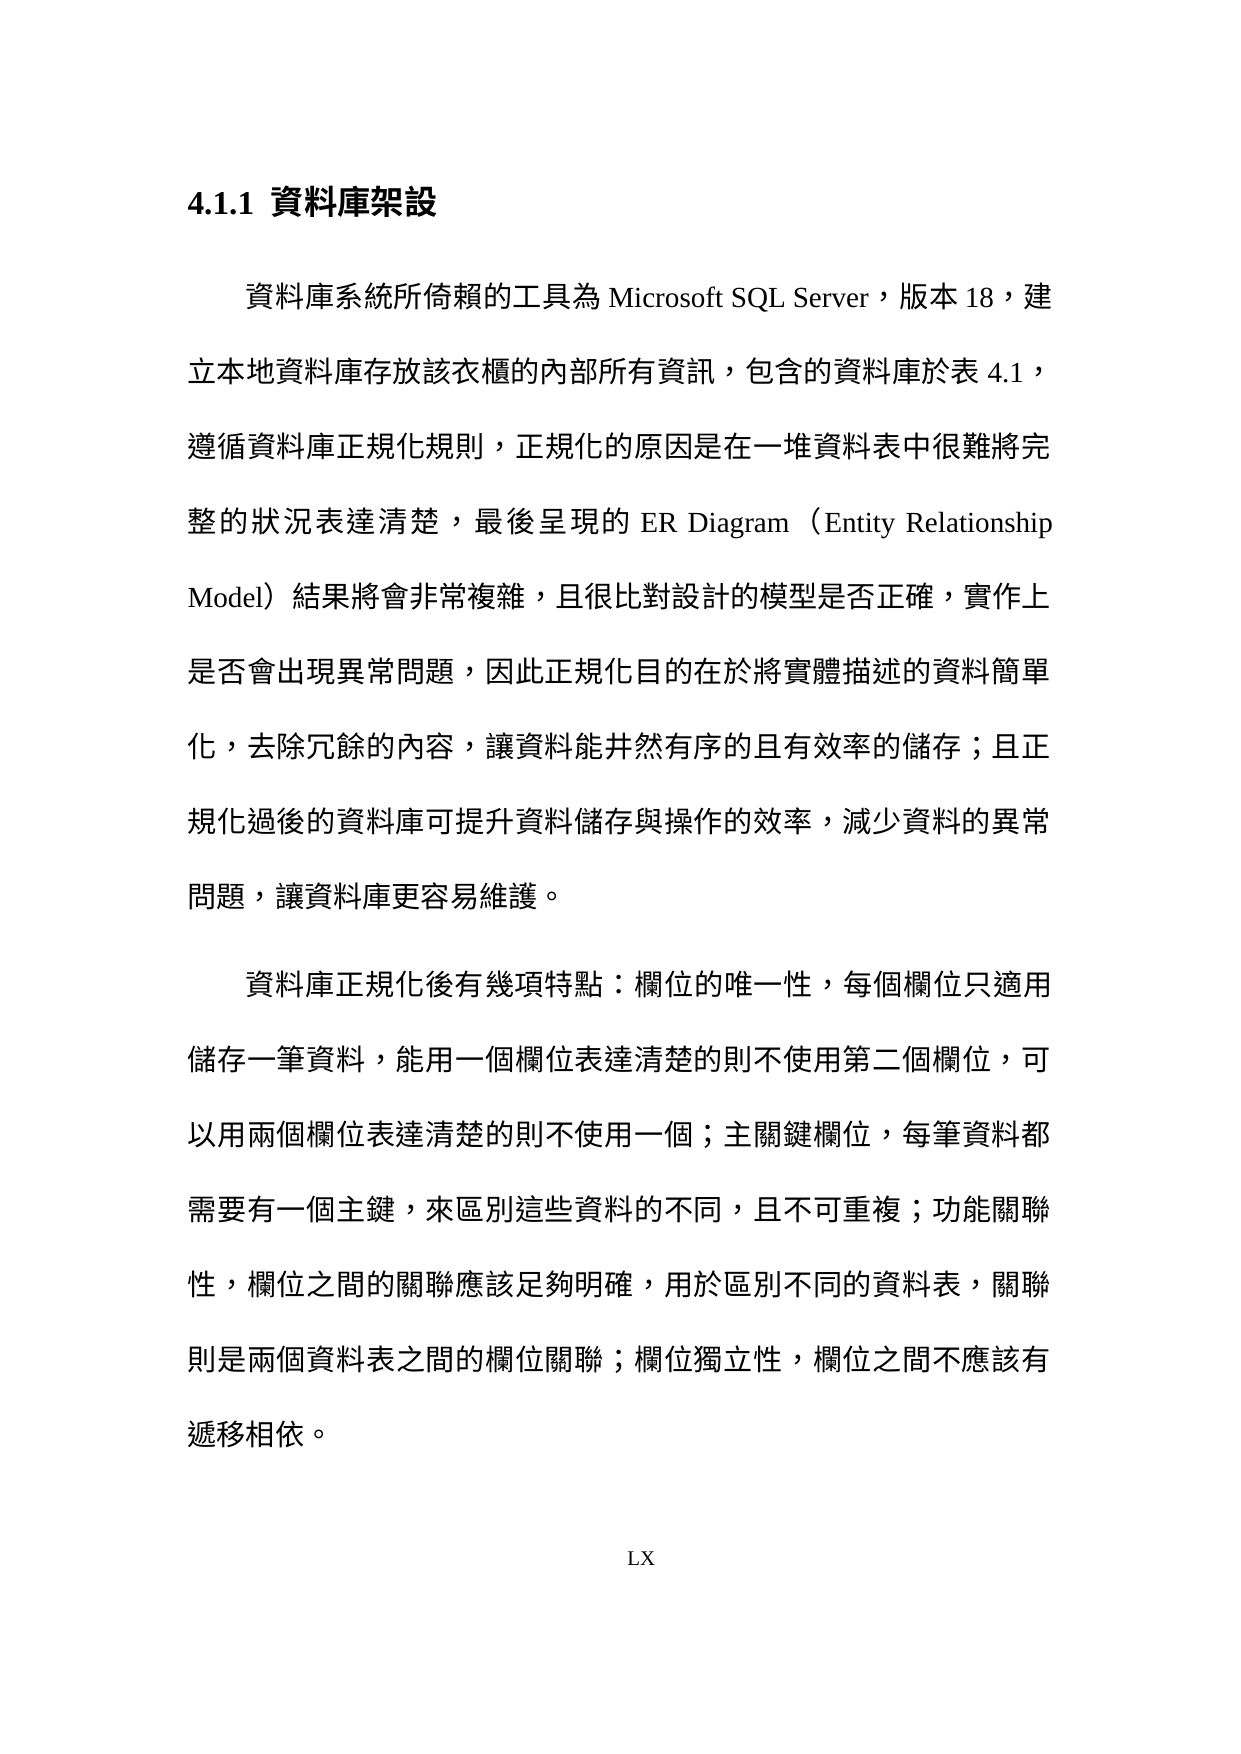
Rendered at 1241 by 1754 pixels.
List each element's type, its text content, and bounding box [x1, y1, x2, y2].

text 資料庫系統所倚賴的工具為Microsoft SQL Server，版本18，建立本地資料庫存放該衣櫃的內部所有資訊，包含的資料庫於表4.1，遵循資料庫正規化規則，正規化的原因是在一堆資料表中很難將完整的狀況表達清楚，最後呈現的ER Diagram（Entity Relationship Model）結果將會非常複雜，且很比對設計的模型是否正確，實作上是否會出現異常問題，因此正規化目的在於將實體描述的資料簡單化，去除冗餘的內容，讓資料能井然有序的且有效率的儲存；且正規化過後的資料庫可提升資料儲存與操作的效率，減少資料的異常問題，讓資料庫更容易維護。 [187, 257, 1053, 932]
text 資料庫正規化後有幾項特點：欄位的唯一性，每個欄位只適用儲存一筆資料，能用一個欄位表達清楚的則不使用第二個欄位，可以用兩個欄位表達清楚的則不使用一個；主關鍵欄位，每筆資料都需要有一個主鍵，來區別這些資料的不同，且不可重複；功能關聯性，欄位之間的關聯應該足夠明確，用於區別不同的資料表，關聯則是兩個資料表之間的欄位關聯；欄位獨立性，欄位之間不應該有遞移相依。 [187, 945, 1053, 1470]
subtitle 資料庫架設 [187, 163, 1053, 238]
